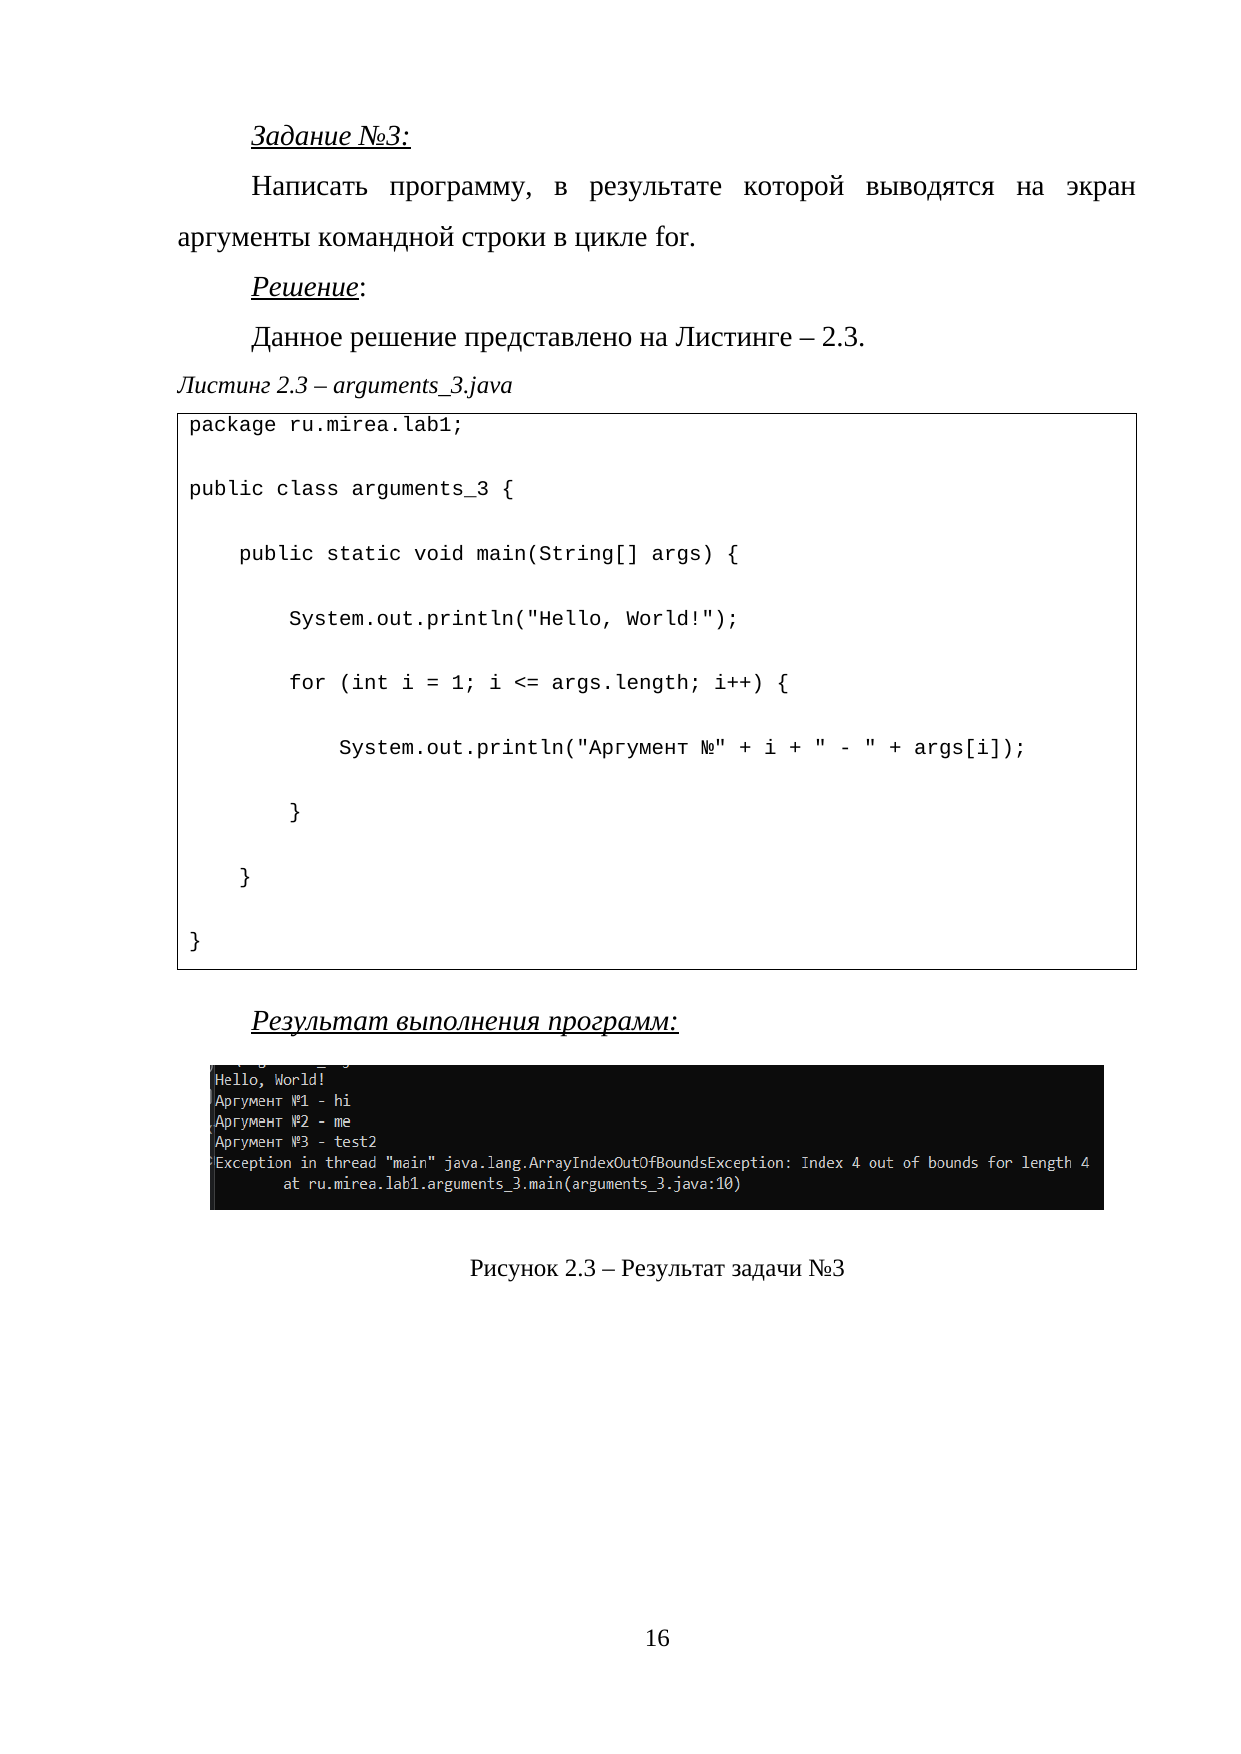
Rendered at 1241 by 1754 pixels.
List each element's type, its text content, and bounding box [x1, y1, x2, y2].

text Решение: [177, 269, 1137, 303]
text Результат выполнения программ: [177, 1003, 1137, 1037]
table_header package ru.mirea.lab1; public class arguments_3 { public static void main(String[] args) { System.out.println("Hello, World!"); for (int i = 1; i <= args.length; i++) { System.out.println("Аргумент №" + i + " - " + args[i]); } } } [178, 414, 1136, 968]
text Задание №3: [177, 118, 1137, 152]
picture [210, 1065, 1104, 1210]
text Листинг 2.3 – arguments_3.java [177, 370, 1137, 398]
text Написать программу, в результате которой выводятся на экран аргументы командной строки в цикле for. [177, 168, 1137, 252]
text Рисунок 2.3 – Результат задачи №3 [177, 1253, 1137, 1282]
text Данное решение представлено на Листинге – 2.3. [177, 319, 1137, 353]
